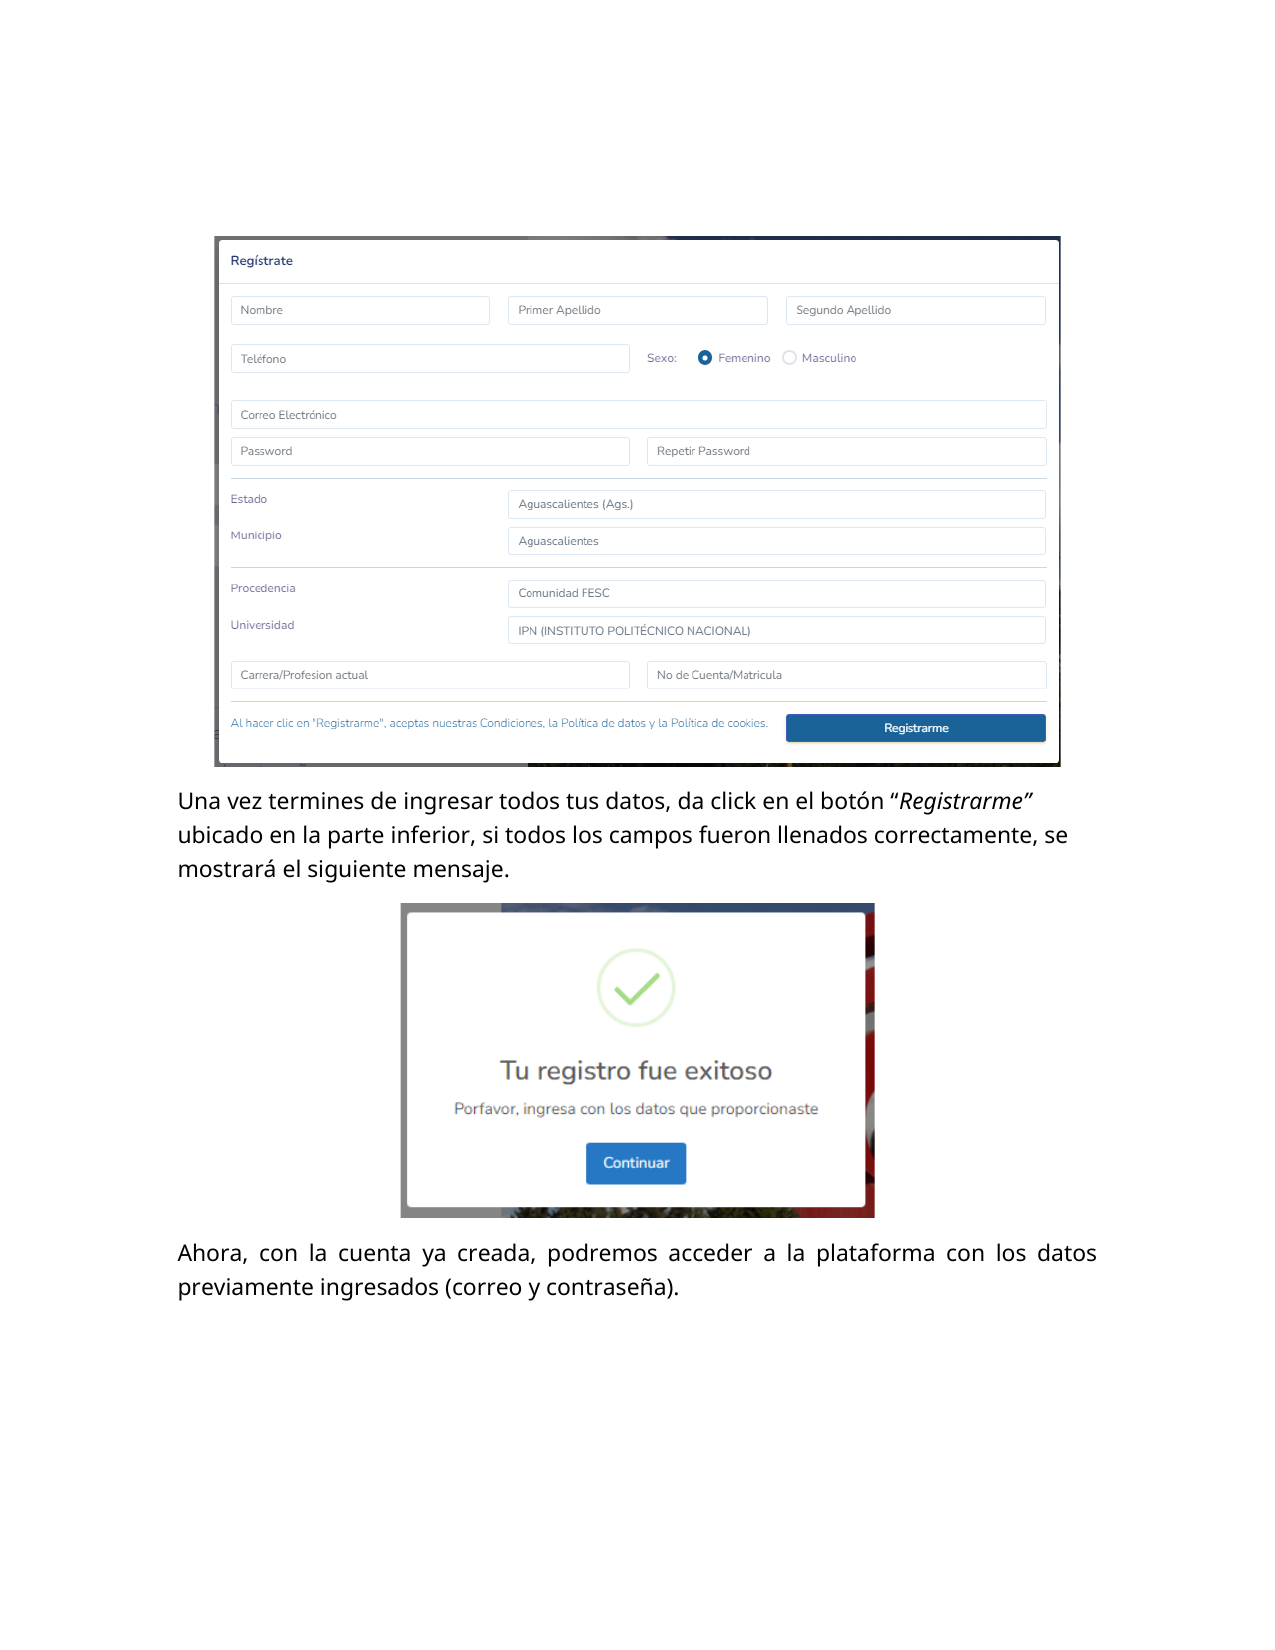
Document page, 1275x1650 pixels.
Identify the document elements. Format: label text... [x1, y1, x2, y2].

picture [214, 236, 1061, 767]
text Una vez termines de ingresar todos tus datos, da click en el botón “Registrarme” ubicado en la parte inferior, si todos los campos fueron llenados correctamente, se mostrará el siguiente mensaje. [177, 785, 1098, 884]
text Ahora, con la cuenta ya creada, podremos acceder a la plataforma con los datos previamente ingresados (correo y contraseña). [177, 1237, 1098, 1302]
picture [400, 903, 875, 1218]
